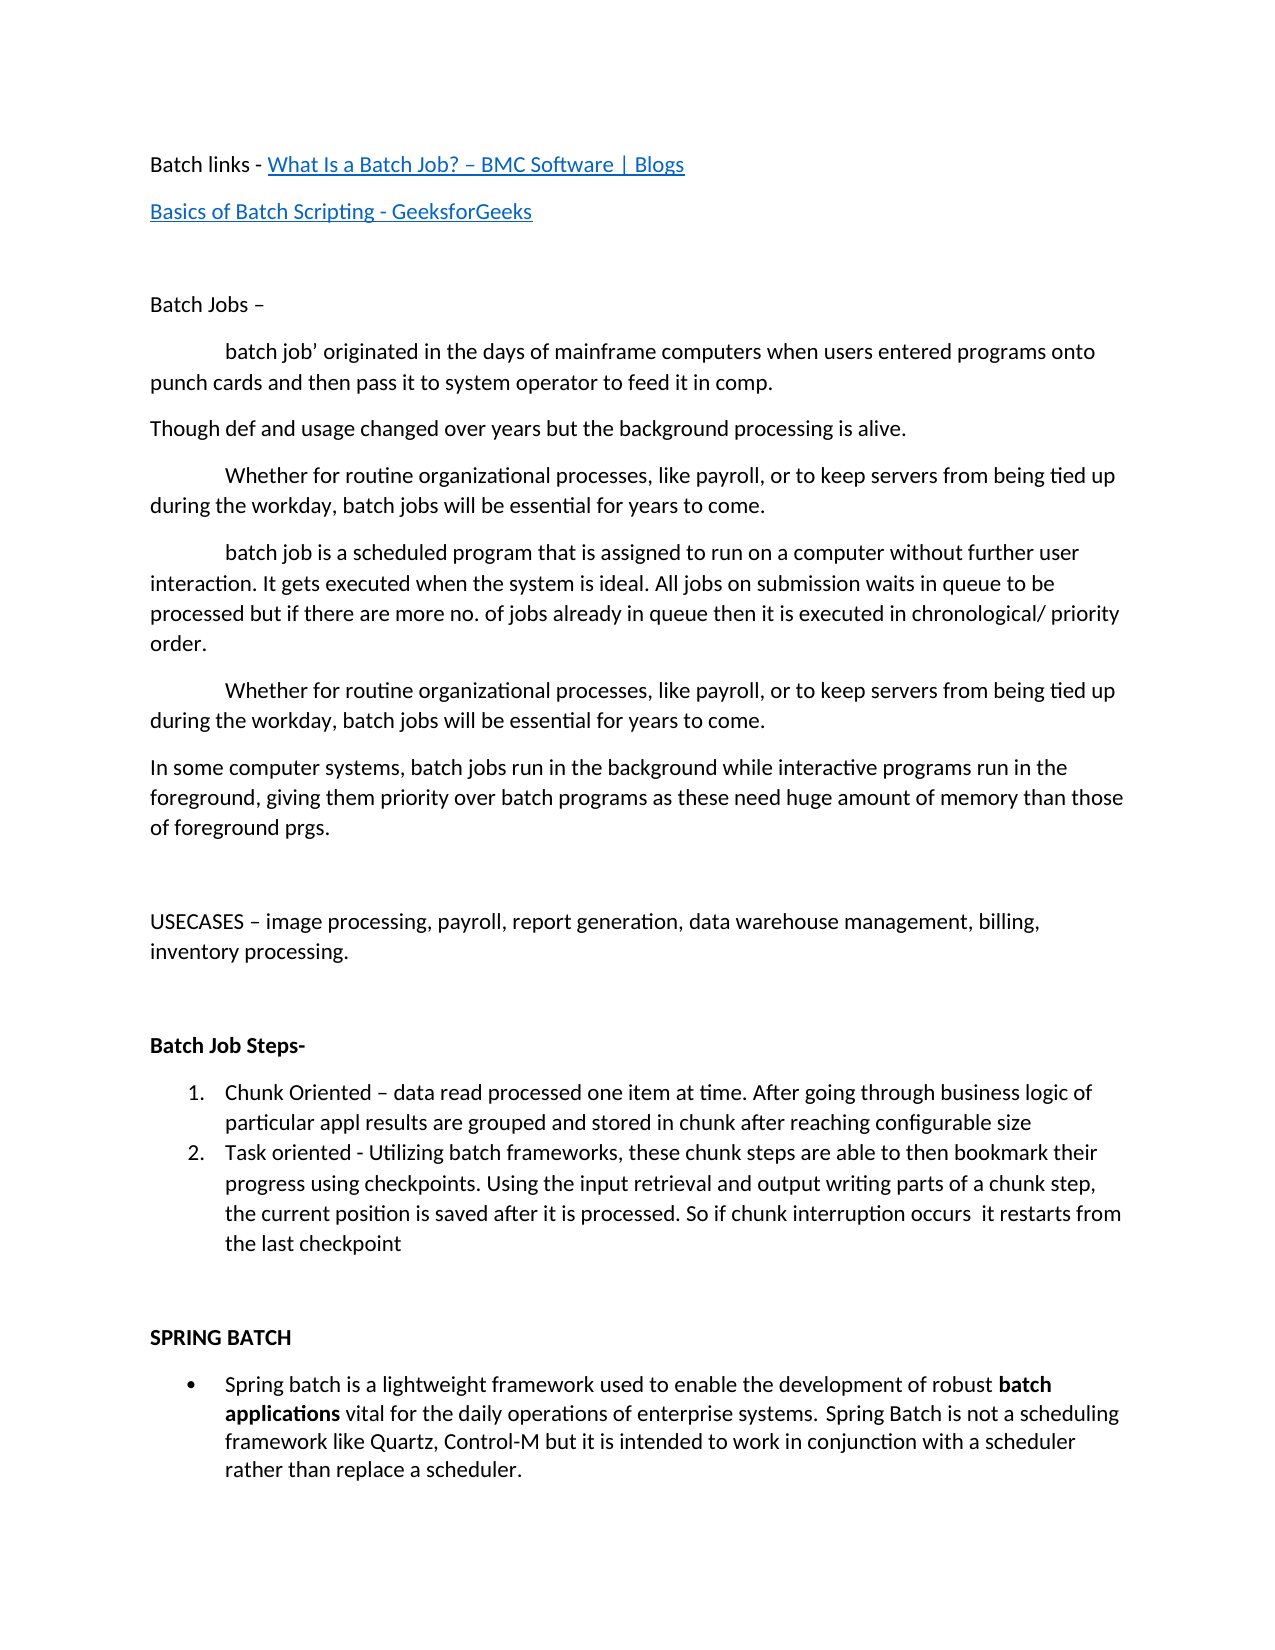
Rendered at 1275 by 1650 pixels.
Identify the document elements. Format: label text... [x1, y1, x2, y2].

text Batch Job Steps- [150, 1031, 1125, 1059]
text Whether for routine organizational processes, like payroll, or to keep servers from being tied up during the workday, batch jobs will be essential for years to come. [150, 676, 1125, 734]
text Basics of Batch Scripting - GeeksforGeeks [150, 197, 1125, 225]
text SPRING BATCH [150, 1323, 1125, 1351]
text Batch Jobs – [150, 291, 1125, 319]
list Task oriented - Utilizing batch frameworks, these chunk steps are able to then bookmark their progress using checkpoints. Using the input retrieval and output writing parts of a chunk step, the current position is saved after it is processed. So if chunk interruption occurs it restarts from the last checkpoint [187, 1138, 1125, 1257]
list Chunk Oriented – data read processed one item at time. After going through business logic of particular appl results are grouped and stored in chunk after reaching configurable size [187, 1078, 1125, 1136]
text Though def and usage changed over years but the background processing is alive. [150, 414, 1125, 443]
text batch job’ originated in the days of mainframe computers when users entered programs onto punch cards and then pass it to system operator to feed it in comp. [150, 337, 1125, 396]
text Batch links - What Is a Batch Job? – BMC Software | Blogs [150, 150, 1125, 178]
text In some computer systems, batch jobs run in the background while interactive programs run in the foreground, giving them priority over batch programs as these need huge amount of memory than those of foreground prgs. [150, 753, 1125, 842]
text USECASES – image processing, payroll, report generation, data warehouse management, billing, inventory processing. [150, 907, 1125, 966]
list Spring batch is a lightweight framework used to enable the development of robust batch applications vital for the daily operations of enterprise systems. Spring Batch is not a scheduling framework like Quartz, Control-M but it is intended to work in conjunction with a scheduler rather than replace a scheduler. [187, 1370, 1125, 1483]
text Whether for routine organizational processes, like payroll, or to keep servers from being tied up during the workday, batch jobs will be essential for years to come. [150, 461, 1125, 520]
text batch job is a scheduled program that is assigned to run on a computer without further user interaction. It gets executed when the system is ideal. All jobs on submission waits in queue to be processed but if there are more no. of jobs already in queue then it is executed in chronological/ priority order. [150, 538, 1125, 657]
